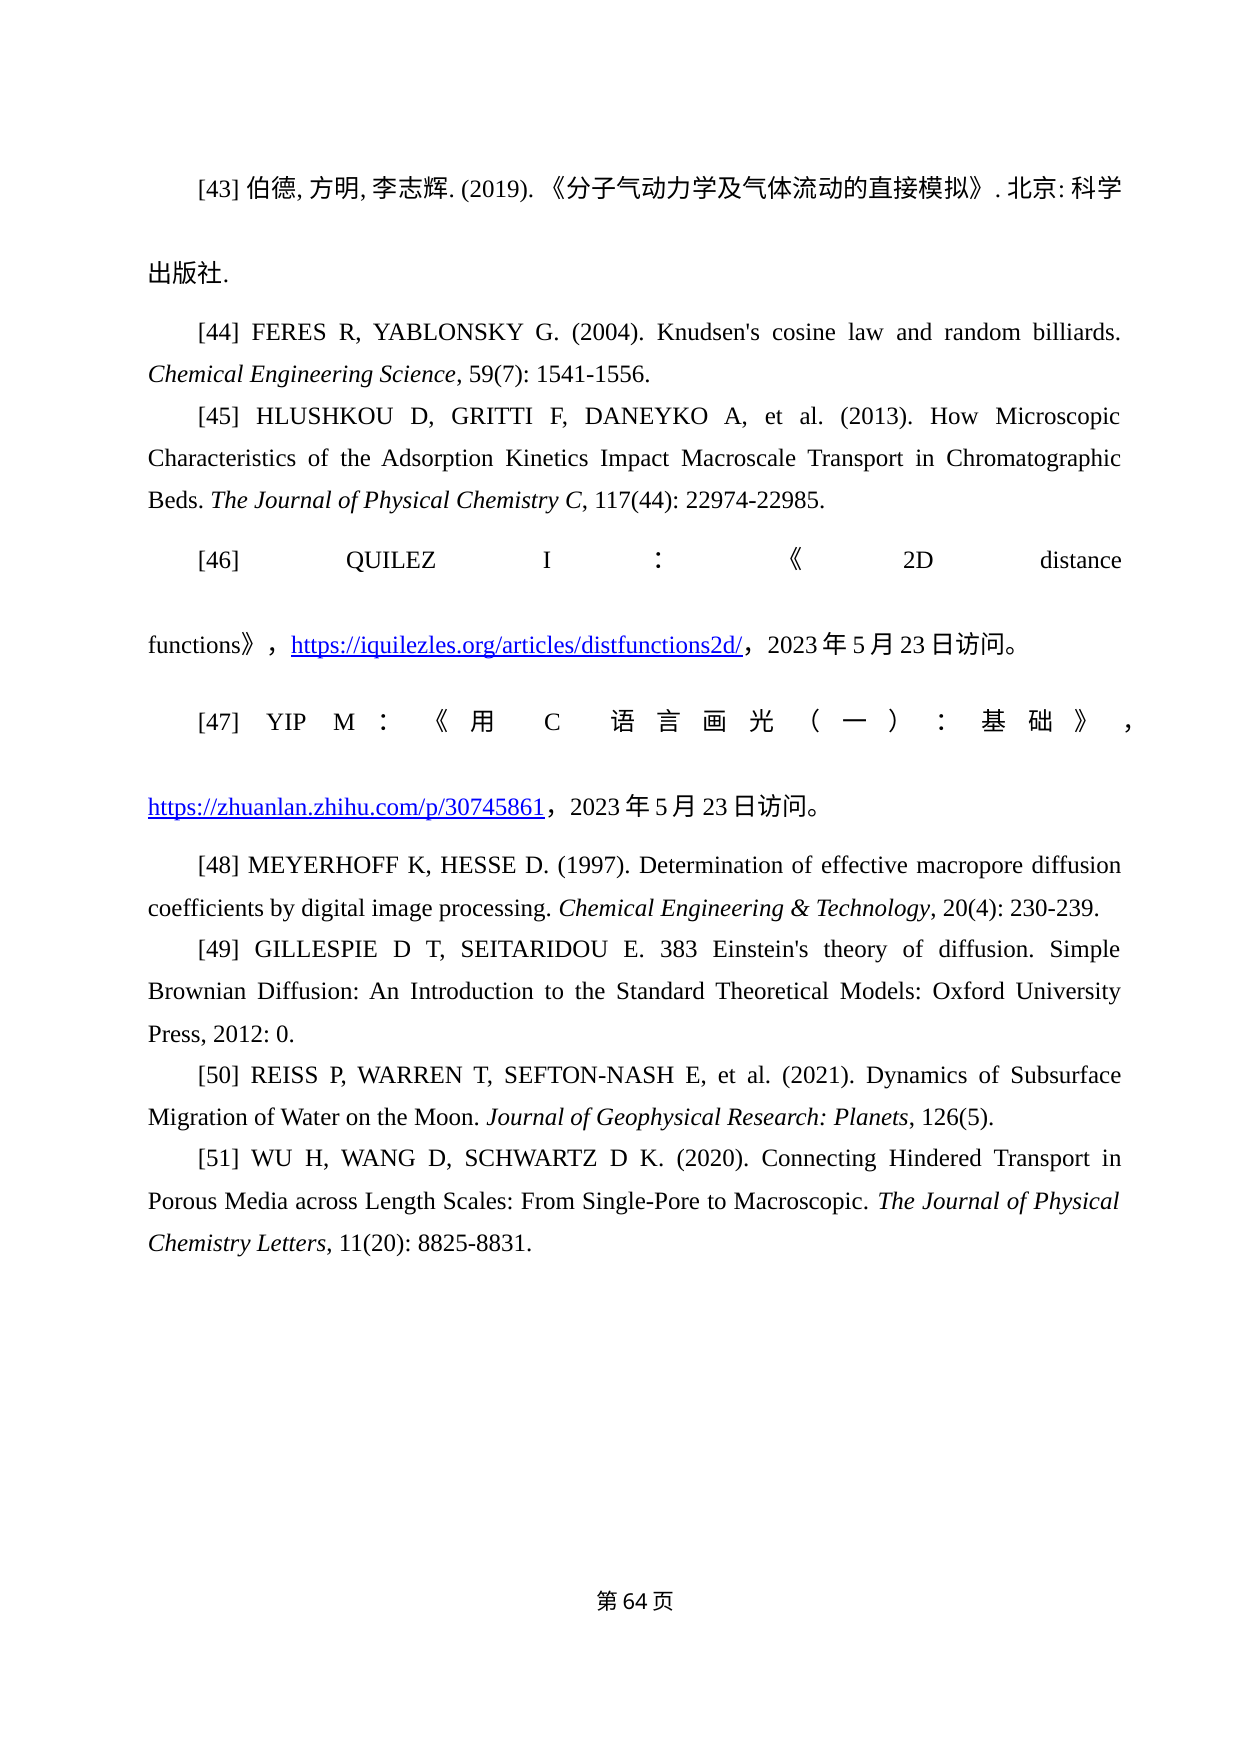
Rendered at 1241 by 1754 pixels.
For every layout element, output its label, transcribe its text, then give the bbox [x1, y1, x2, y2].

text [45] HLUSHKOU D, GRITTI F, DANEYKO A, et al. (2013). How Microscopic Characteristics of the Adsorption Kinetics Impact Macroscale Transport in Chromatographic Beds. The Journal of Physical Chemistry C, 117(44): 22974-22985. [148, 398, 1122, 517]
text [50] REISS P, WARREN T, SEFTON‐NASH E, et al. (2021). Dynamics of Subsurface Migration of Water on the Moon. Journal of Geophysical Research: Planets, 126(5). [148, 1057, 1122, 1134]
text [47] YIP M：《用 C 语言画光（一）：基础》，https://zhuanlan.zhihu.com/p/30745861，2023年5月23日访问。 [148, 686, 1122, 839]
text [43] 伯德, 方明, 李志辉. (2019). 《分子气动力学及气体流动的直接模拟》. 北京: 科学出版社. [148, 153, 1122, 306]
text [46] QUILEZ I：《2D distance functions》，https://iquilezles.org/articles/distfunctions2d/，2023年5月23日访问。 [148, 524, 1122, 677]
text [51] WU H, WANG D, SCHWARTZ D K. (2020). Connecting Hindered Transport in Porous Media across Length Scales: From Single-Pore to Macroscopic. The Journal of Physical Chemistry Letters, 11(20): 8825-8831. [148, 1141, 1122, 1259]
text [48] MEYERHOFF K, HESSE D. (1997). Determination of effective macropore diffusion coefficients by digital image processing. Chemical Engineering & Technology, 20(4): 230-239. [148, 848, 1122, 924]
text [49] GILLESPIE D T, SEITARIDOU E. 383 Einstein's theory of diffusion. Simple Brownian Diffusion: An Introduction to the Standard Theoretical Models: Oxford University Press, 2012: 0. [148, 931, 1122, 1050]
text [44] FERES R, YABLONSKY G. (2004). Knudsen's cosine law and random billiards. Chemical Engineering Science, 59(7): 1541-1556. [148, 314, 1122, 391]
